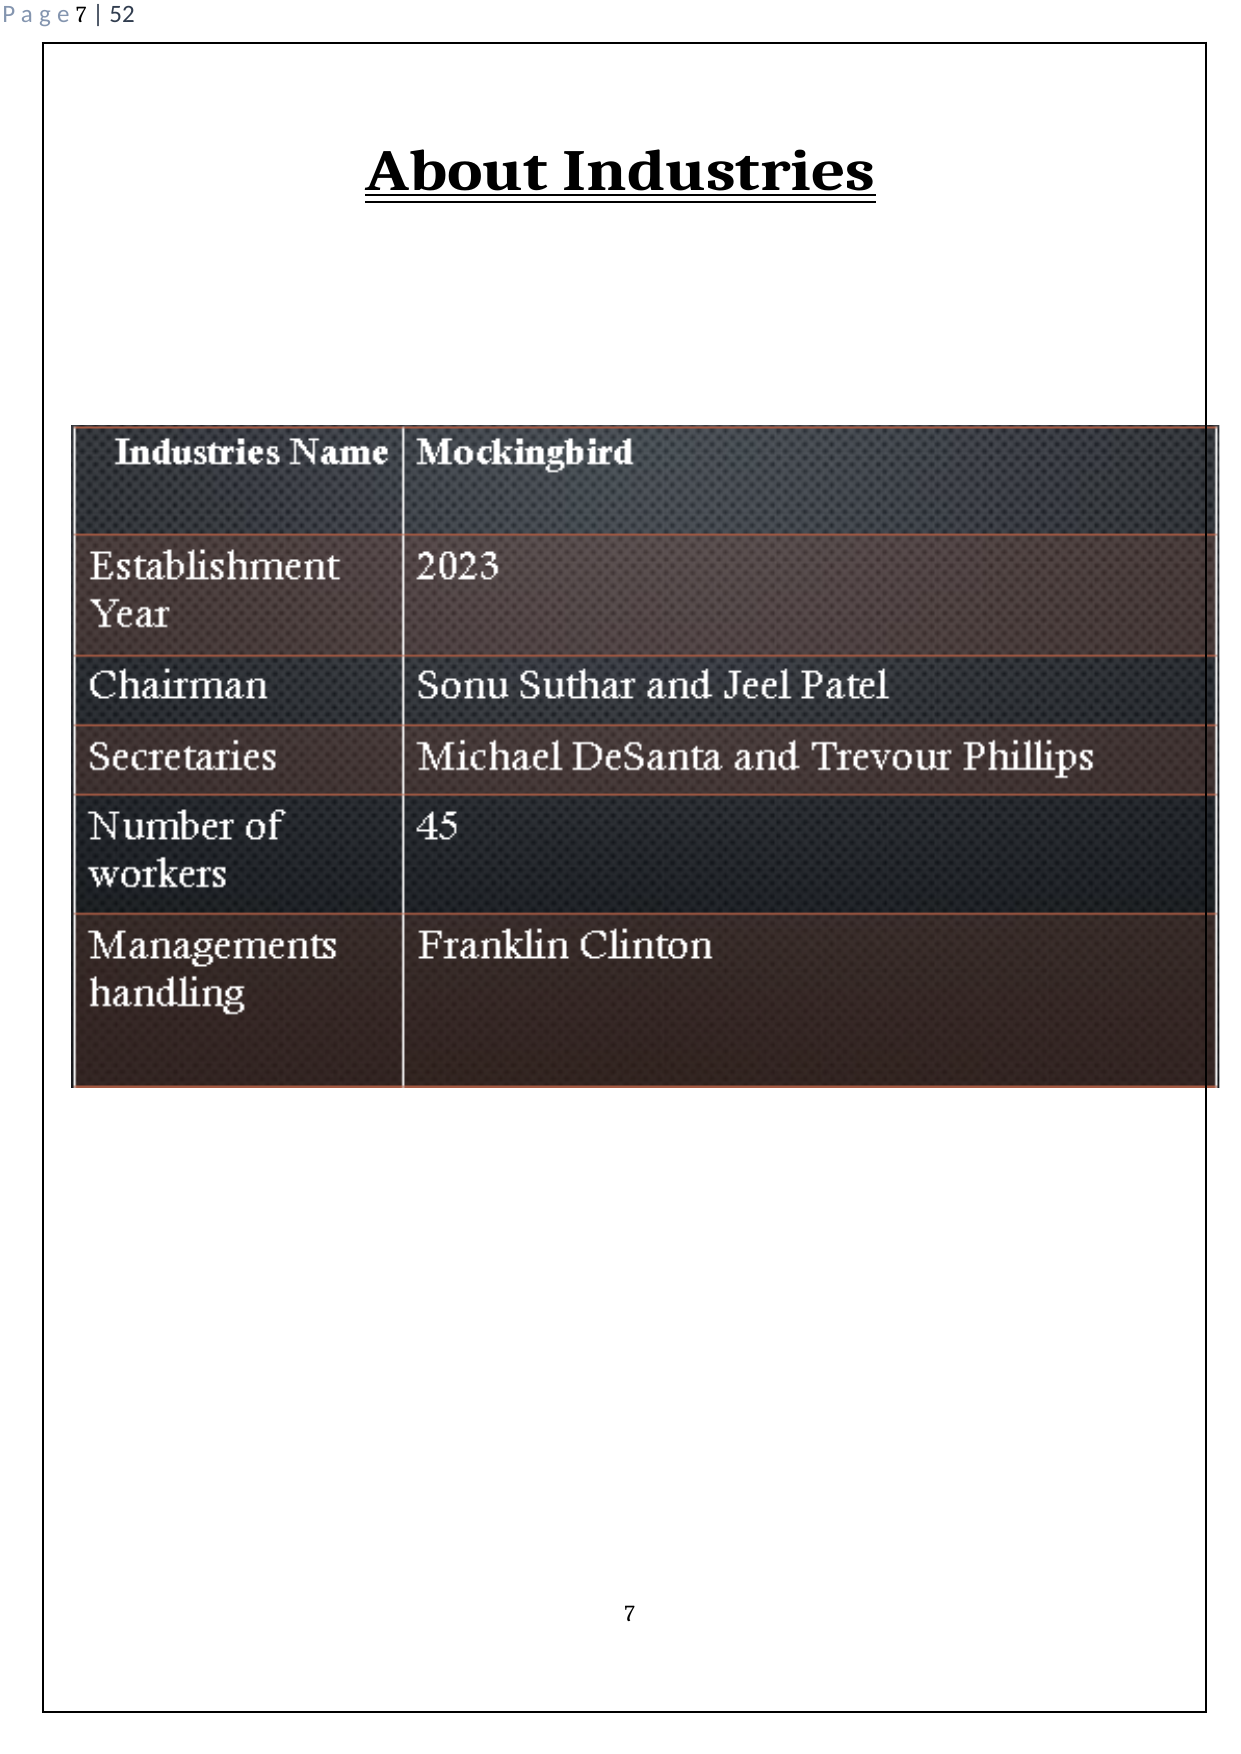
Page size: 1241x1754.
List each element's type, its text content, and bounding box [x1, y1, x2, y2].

subtitle About Industries [140, 138, 1101, 205]
